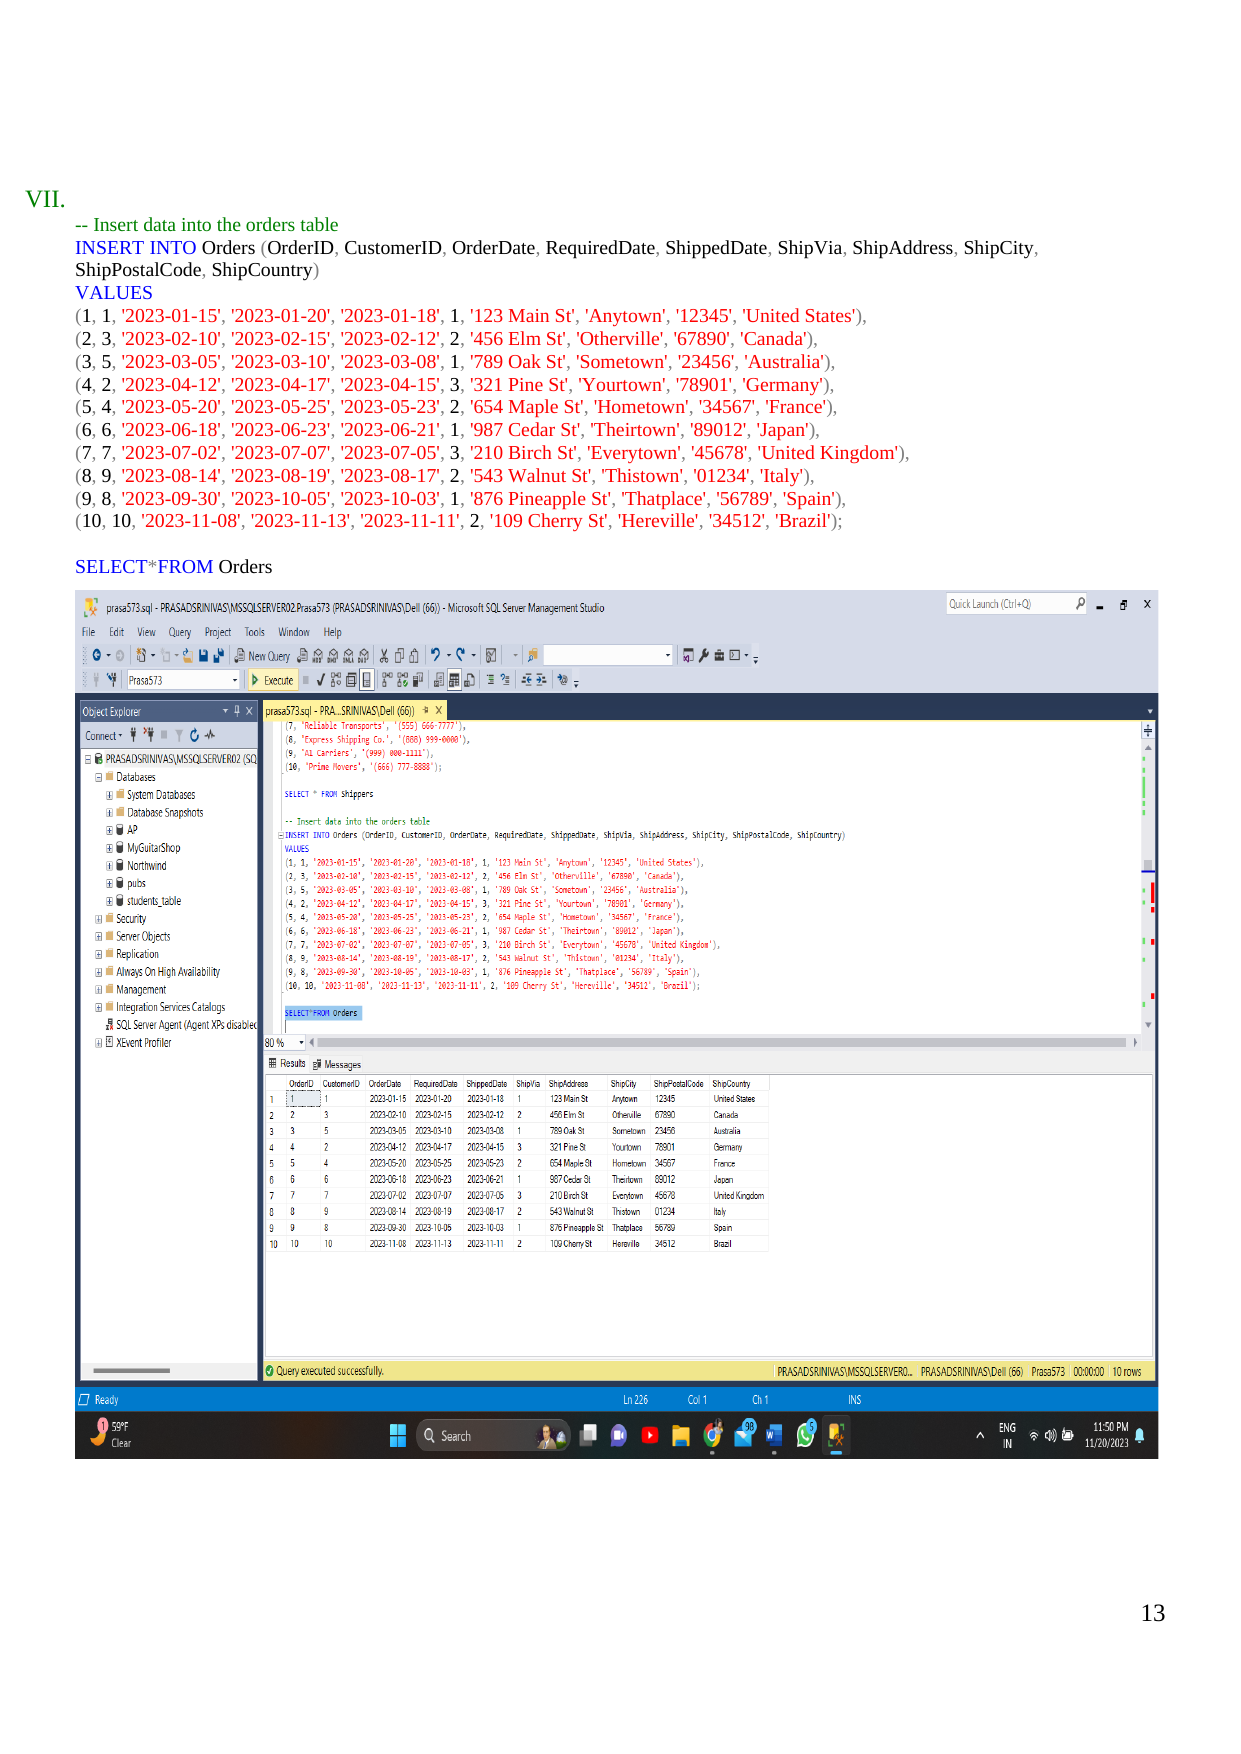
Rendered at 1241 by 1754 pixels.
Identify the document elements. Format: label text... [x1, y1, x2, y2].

text (6, 6, '2023-06-18', '2023-06-23', '2023-06-21', 1, '987 Cedar St', 'Theirtown', '89012', 'Japan'), [75, 418, 1165, 441]
text (7, 7, '2023-07-02', '2023-07-07', '2023-07-05', 3, '210 Birch St', 'Everytown', '45678', 'United Kingdom'), [75, 441, 1165, 464]
text (5, 4, '2023-05-20', '2023-05-25', '2023-05-23', 2, '654 Maple St', 'Hometown', '34567', 'France'), [75, 395, 1165, 418]
text -- Insert data into the orders table [75, 213, 1165, 236]
text (9, 8, '2023-09-30', '2023-10-05', '2023-10-03', 1, '876 Pineapple St', 'Thatplace', '56789', 'Spain'), [75, 487, 1165, 509]
text (4, 2, '2023-04-12', '2023-04-17', '2023-04-15', 3, '321 Pine St', 'Yourtown', '78901', 'Germany'), [75, 372, 1165, 395]
text (1, 1, '2023-01-15', '2023-01-20', '2023-01-18', 1, '123 Main St', 'Anytown', '12345', 'United States'), [75, 304, 1165, 327]
text SELECT*FROM Orders [75, 555, 1165, 578]
text (10, 10, '2023-11-08', '2023-11-13', '2023-11-11', 2, '109 Cherry St', 'Hereville', '34512', 'Brazil'); [75, 509, 1165, 532]
text INSERT INTO Orders (OrderID, CustomerID, OrderDate, RequiredDate, ShippedDate, ShipVia, ShipAddress, ShipCity, ShipPostalCode, ShipCountry) [75, 236, 1165, 281]
picture [75, 590, 1159, 1459]
text (3, 5, '2023-03-05', '2023-03-10', '2023-03-08', 1, '789 Oak St', 'Sometown', '23456', 'Australia'), [75, 350, 1165, 372]
text (2, 3, '2023-02-10', '2023-02-15', '2023-02-12', 2, '456 Elm St', 'Otherville', '67890', 'Canada'), [75, 327, 1165, 350]
text (8, 9, '2023-08-14', '2023-08-19', '2023-08-17', 2, '543 Walnut St', 'Thistown', '01234', 'Italy'), [75, 464, 1165, 487]
text VALUES [75, 281, 1165, 304]
